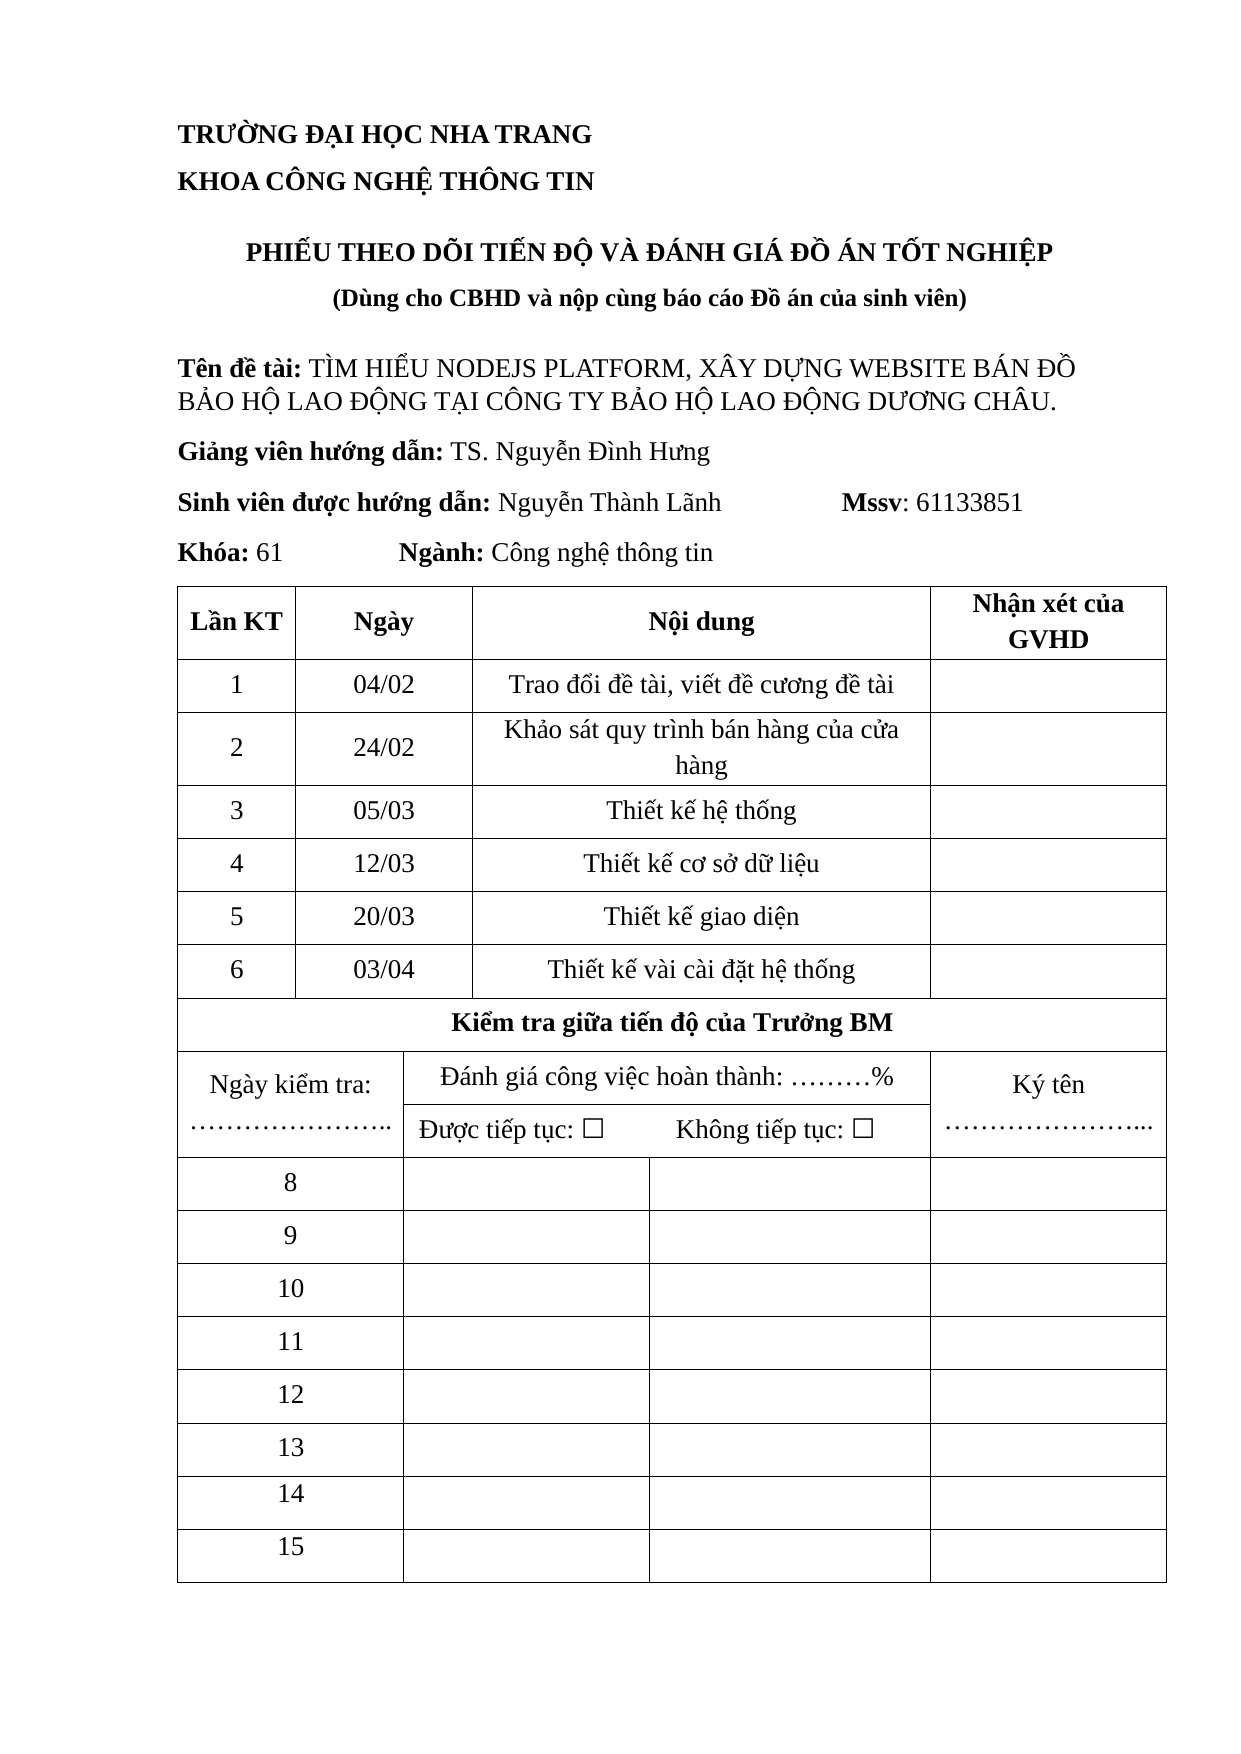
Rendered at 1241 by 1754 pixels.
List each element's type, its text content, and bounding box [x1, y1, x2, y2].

table_cell 14 [178, 1477, 403, 1529]
table_cell [931, 660, 1166, 712]
table_cell [931, 1530, 1166, 1582]
table_cell 13 [178, 1424, 403, 1476]
table_cell [931, 786, 1166, 838]
table_cell Đánh giá công việc hoàn thành: ………% [404, 1052, 930, 1104]
table_cell [931, 1424, 1166, 1476]
table_cell [931, 1477, 1166, 1529]
table_cell 5 [178, 892, 295, 944]
text Sinh viên được hướng dẫn: Nguyễn Thành Lãnh Mssv: 61133851 [177, 486, 1122, 517]
table_cell [931, 839, 1166, 891]
table_cell Thiết kế cơ sở dữ liệu [473, 839, 930, 891]
table_cell [931, 1370, 1166, 1422]
table_cell 11 [178, 1317, 403, 1369]
table_cell Ký tên …………………... [931, 1052, 1166, 1157]
table_cell [404, 1530, 649, 1582]
table_cell [404, 1158, 649, 1210]
table_cell [404, 1211, 649, 1263]
table_cell 10 [178, 1264, 403, 1316]
table_cell Thiết kế giao diện [473, 892, 930, 944]
table_cell [404, 1477, 649, 1529]
table_cell 24/02 [296, 713, 472, 785]
table_cell [931, 1317, 1166, 1369]
table_cell Kiểm tra giữa tiến độ của Trưởng BM [178, 999, 1166, 1051]
table_cell 03/04 [296, 945, 472, 997]
table_cell [650, 1477, 930, 1529]
table_cell Thiết kế hệ thống [473, 786, 930, 838]
title TRƯỜNG ĐẠI HỌC NHA TRANG [177, 118, 1122, 149]
table_cell [931, 1158, 1166, 1210]
table_cell [650, 1424, 930, 1476]
table_cell [650, 1370, 930, 1422]
table_cell 12 [178, 1370, 403, 1422]
title KHOA CÔNG NGHỆ THÔNG TIN [177, 165, 1122, 196]
table_cell 1 [178, 660, 295, 712]
table_cell [404, 1317, 649, 1369]
table_cell [931, 945, 1166, 997]
table_cell [650, 1317, 930, 1369]
table_cell [650, 1264, 930, 1316]
table_cell Khảo sát quy trình bán hàng của cửa hàng [473, 713, 930, 785]
table_cell [931, 1211, 1166, 1263]
table_header Ngày [296, 587, 472, 659]
table_cell 9 [178, 1211, 403, 1263]
table_cell [931, 1264, 1166, 1316]
table_cell Trao đổi đề tài, viết đề cương đề tài [473, 660, 930, 712]
table_cell Được tiếp tục: [404, 1105, 620, 1157]
table_cell [650, 1530, 930, 1582]
table_cell [931, 713, 1166, 785]
table_cell Thiết kế vài cài đặt hệ thống [473, 945, 930, 997]
table_cell 20/03 [296, 892, 472, 944]
table_cell 15 [178, 1530, 403, 1582]
text Giảng viên hướng dẫn: TS. Nguyễn Đình Hưng [177, 435, 1122, 467]
table_cell 8 [178, 1158, 403, 1210]
table_cell 04/02 [296, 660, 472, 712]
text Khóa: 61 Ngành: Công nghệ thông tin [177, 536, 1122, 567]
text Tên đề tài: TÌM HIỂU NODEJS PLATFORM, XÂY DỰNG WEBSITE BÁN ĐỒ BẢO HỘ LAO ĐỘNG TẠI CÔNG TY BẢO HỘ LAO ĐỘNG DƯƠNG CHÂU. [177, 352, 1122, 416]
table_cell [404, 1370, 649, 1422]
table_header Nội dung [473, 587, 930, 659]
table_cell 12/03 [296, 839, 472, 891]
table_cell 05/03 [296, 786, 472, 838]
text (Dùng cho CBHD và nộp cùng báo cáo Đồ án của sinh viên) [177, 283, 1122, 312]
table_cell [404, 1264, 649, 1316]
table_cell Ngày kiểm tra: ………………….. [178, 1052, 403, 1157]
title PHIẾU THEO DÕI TIẾN ĐỘ VÀ ĐÁNH GIÁ ĐỒ ÁN TỐT NGHIỆP [177, 236, 1122, 268]
table_header Lần KT [178, 587, 295, 659]
table_header Nhận xét của GVHD [931, 587, 1166, 659]
table_cell 3 [178, 786, 295, 838]
table_cell [650, 1158, 930, 1210]
table_cell 2 [178, 713, 295, 785]
table_cell [931, 892, 1166, 944]
table_cell [650, 1211, 930, 1263]
table_cell 6 [178, 945, 295, 997]
table_cell 4 [178, 839, 295, 891]
table_cell [404, 1424, 649, 1476]
table_cell Không tiếp tục: [620, 1105, 930, 1157]
